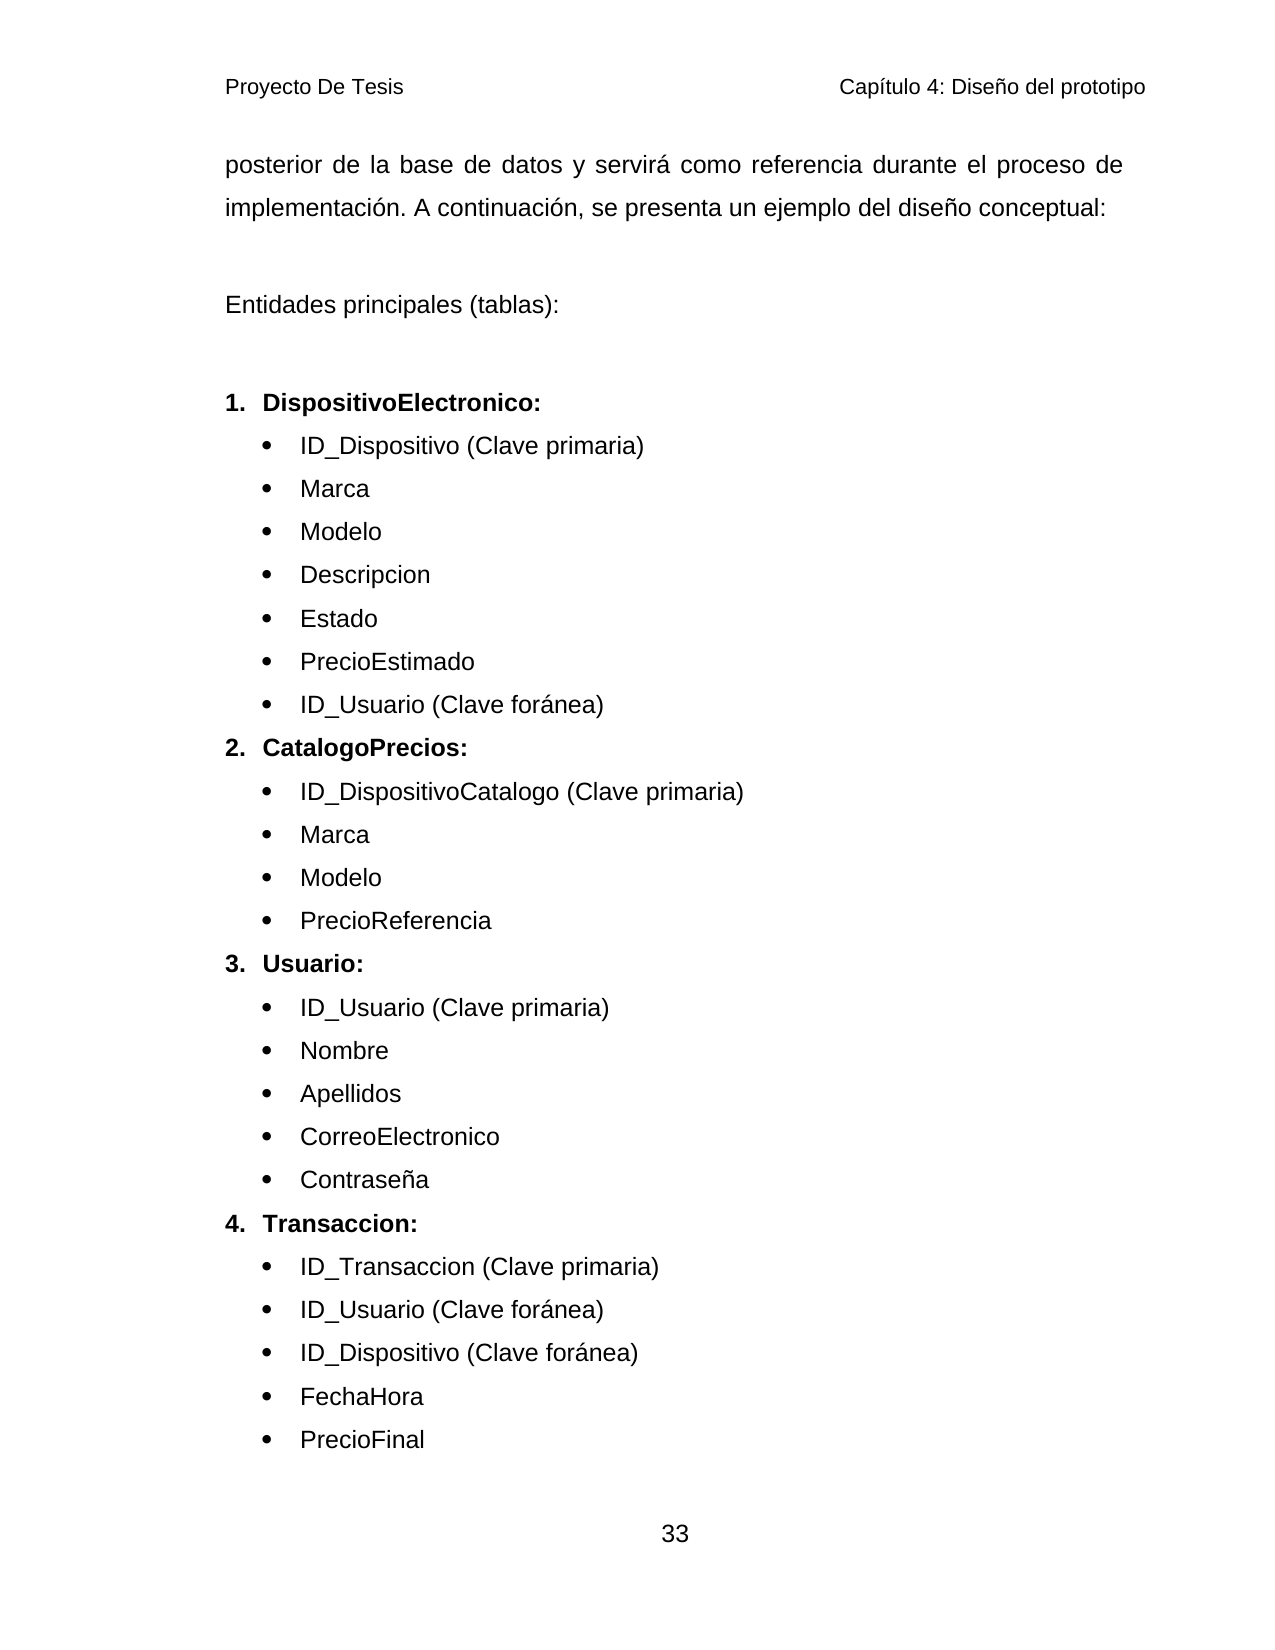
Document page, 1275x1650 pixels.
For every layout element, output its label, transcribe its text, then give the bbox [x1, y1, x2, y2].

list ID_Dispositivo (Clave primaria) [262, 431, 1125, 460]
list PrecioEstimado [262, 647, 1125, 676]
list Marca [262, 474, 1125, 503]
list DispositivoElectronico: [225, 388, 1125, 416]
list PrecioReferencia [262, 906, 1125, 935]
list Modelo [262, 863, 1125, 892]
list Contraseña [262, 1166, 1125, 1194]
list Modelo [262, 517, 1125, 546]
list CorreoElectronico [262, 1122, 1125, 1151]
list ID_Usuario (Clave primaria) [262, 993, 1125, 1021]
list Transaccion: [225, 1209, 1125, 1237]
list Apellidos [262, 1079, 1125, 1108]
list ID_Dispositivo (Clave foránea) [262, 1338, 1125, 1367]
list ID_Usuario (Clave foránea) [262, 690, 1125, 719]
list Estado [262, 604, 1125, 633]
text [225, 150, 1125, 222]
list Nombre [262, 1036, 1125, 1065]
list ID_DispositivoCatalogo (Clave primaria) [262, 777, 1125, 805]
list FechaHora [262, 1382, 1125, 1410]
list Descripcion [262, 561, 1125, 589]
list ID_Transaccion (Clave primaria) [262, 1252, 1125, 1281]
list CatalogoPrecios: [225, 733, 1125, 762]
list Marca [262, 820, 1125, 849]
list ID_Usuario (Clave foránea) [262, 1295, 1125, 1324]
text Entidades principales (tablas): [225, 290, 1125, 319]
list PrecioFinal [262, 1425, 1125, 1454]
list Usuario: [225, 949, 1125, 978]
